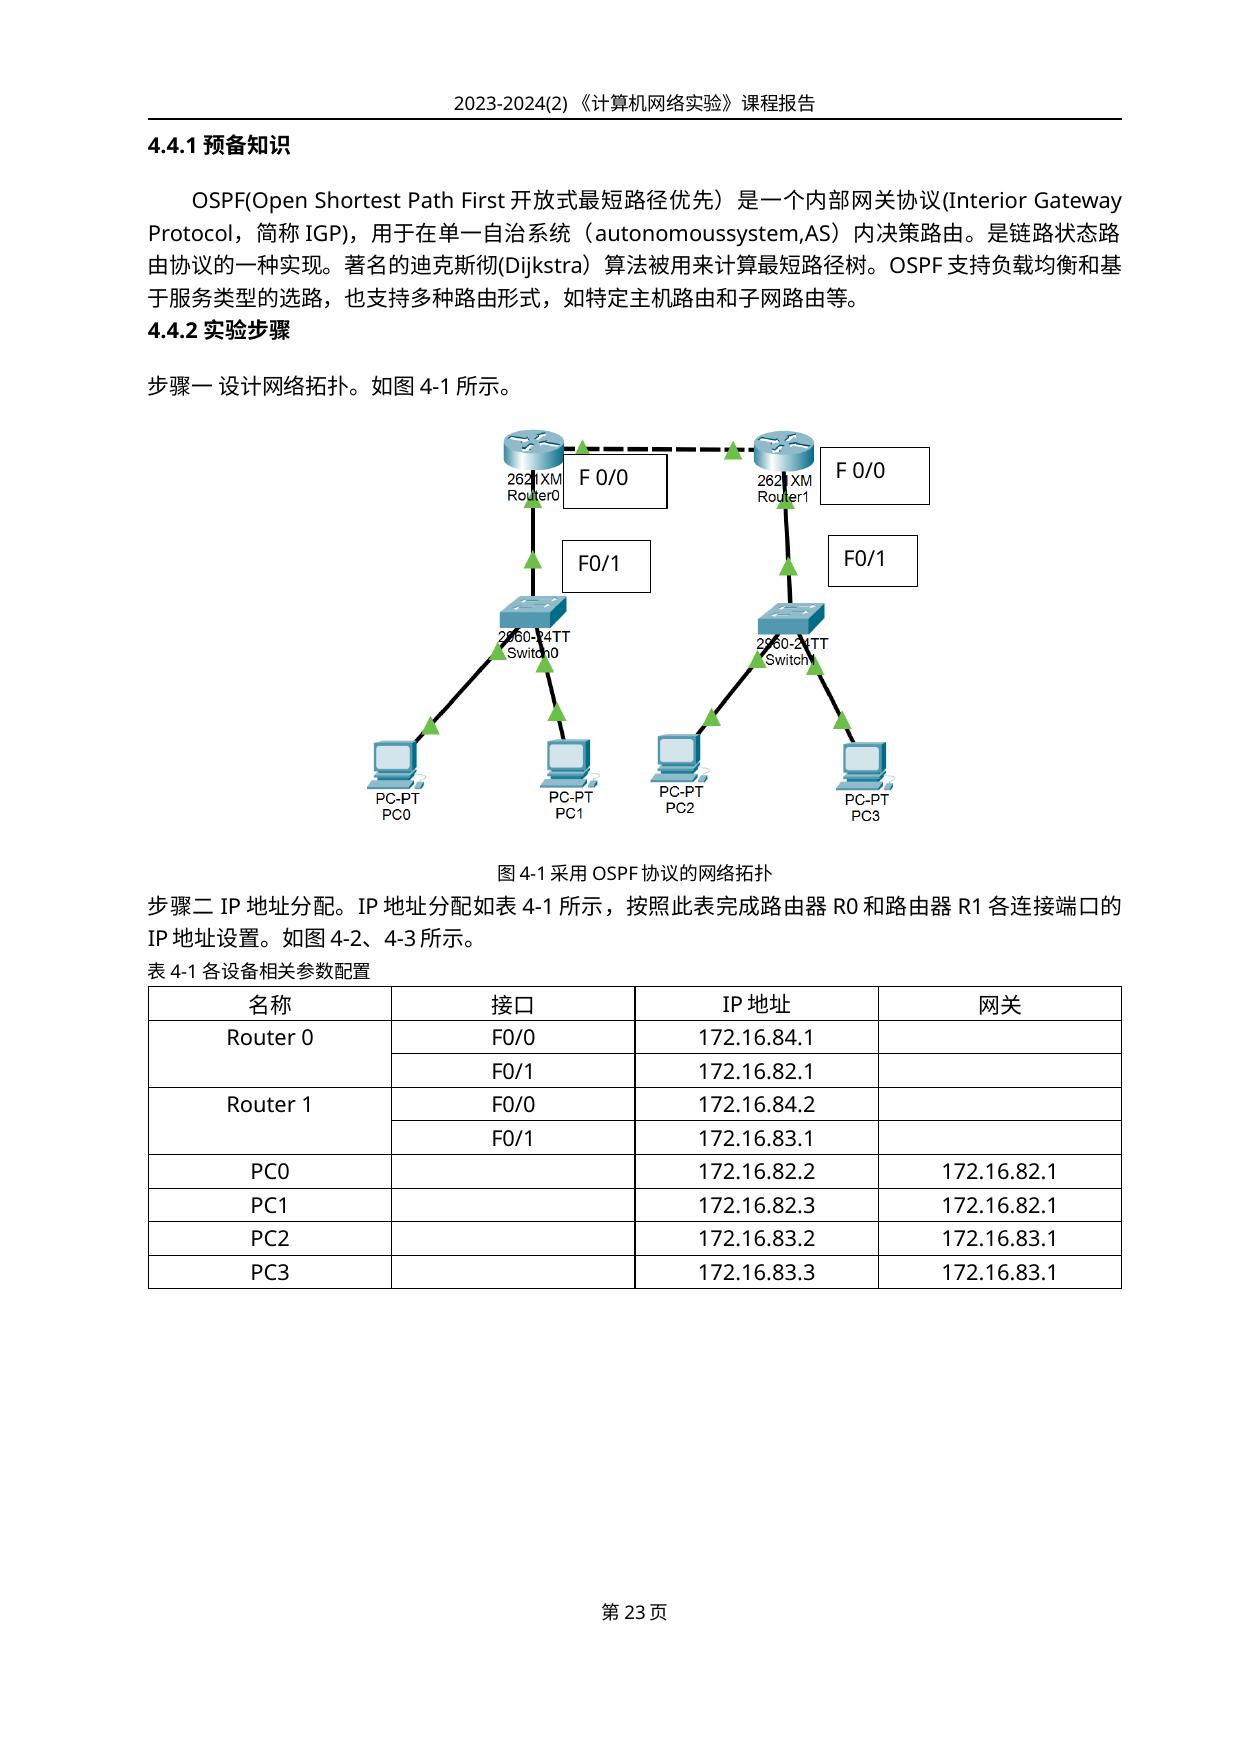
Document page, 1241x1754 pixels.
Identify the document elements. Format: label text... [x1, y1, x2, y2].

table_cell Router 0 [149, 1021, 391, 1087]
table_cell PC0 [149, 1155, 391, 1187]
text 表4-1 各设备相关参数配置 [148, 954, 1122, 986]
table_cell PC3 [149, 1256, 391, 1288]
table_header 名称 [149, 987, 391, 1020]
table_cell [879, 1088, 1121, 1120]
table_cell PC2 [149, 1222, 391, 1254]
table_cell 172.16.82.3 [636, 1189, 878, 1221]
table_cell F0/1 [392, 1054, 634, 1087]
table_cell F0/1 [392, 1121, 634, 1154]
table_cell 172.16.83.2 [636, 1222, 878, 1254]
table_cell 172.16.83.3 [636, 1256, 878, 1288]
table_cell [392, 1222, 634, 1254]
table_cell F0/0 [392, 1088, 634, 1120]
text 步骤二 IP地址分配。IP地址分配如表4-1所示，按照此表完成路由器R0和路由器R1各连接端口的IP地址设置。如图4-2、4-3所示。 [148, 889, 1122, 954]
table_cell 172.16.83.1 [879, 1222, 1121, 1254]
table_cell 172.16.83.1 [879, 1256, 1121, 1288]
table_cell [879, 1054, 1121, 1087]
table_cell [879, 1121, 1121, 1154]
subtitle 4.4.2 实验步骤 [148, 313, 1122, 346]
text OSPF(Open Shortest Path First开放式最短路径优先）是一个内部网关协议(Interior Gateway Protocol，简称IGP)，用于在单一自治系统（autonomoussystem,AS）内决策路由。是链路状态路由协议的一种实现。著名的迪克斯彻(Dijkstra）算法被用来计算最短路径树。OSPF支持负载均衡和基于服务类型的选路，也支持多种路由形式，如特定主机路由和子网路由等。 [148, 183, 1122, 313]
table_header 网关 [879, 987, 1121, 1020]
table_header 接口 [392, 987, 634, 1020]
table_cell 172.16.84.2 [636, 1088, 878, 1120]
table_cell 172.16.84.1 [636, 1021, 878, 1053]
table_cell [392, 1189, 634, 1221]
table_cell 172.16.82.1 [636, 1054, 878, 1087]
table_cell [879, 1021, 1121, 1053]
picture [365, 416, 905, 829]
table_cell Router 1 [149, 1088, 391, 1154]
text 步骤一 设计网络拓扑。如图4-1所示。 [148, 369, 1122, 401]
table_cell 172.16.82.1 [879, 1155, 1121, 1187]
table_cell PC1 [149, 1189, 391, 1221]
table_cell 172.16.82.2 [636, 1155, 878, 1187]
table_cell F0/0 [392, 1021, 634, 1053]
table_header IP地址 [636, 987, 878, 1020]
table_cell [392, 1155, 634, 1187]
table_cell [392, 1256, 634, 1288]
table_cell 172.16.82.1 [879, 1189, 1121, 1221]
subtitle 4.4.1 预备知识 [148, 127, 1122, 160]
table_cell 172.16.83.1 [636, 1121, 878, 1154]
